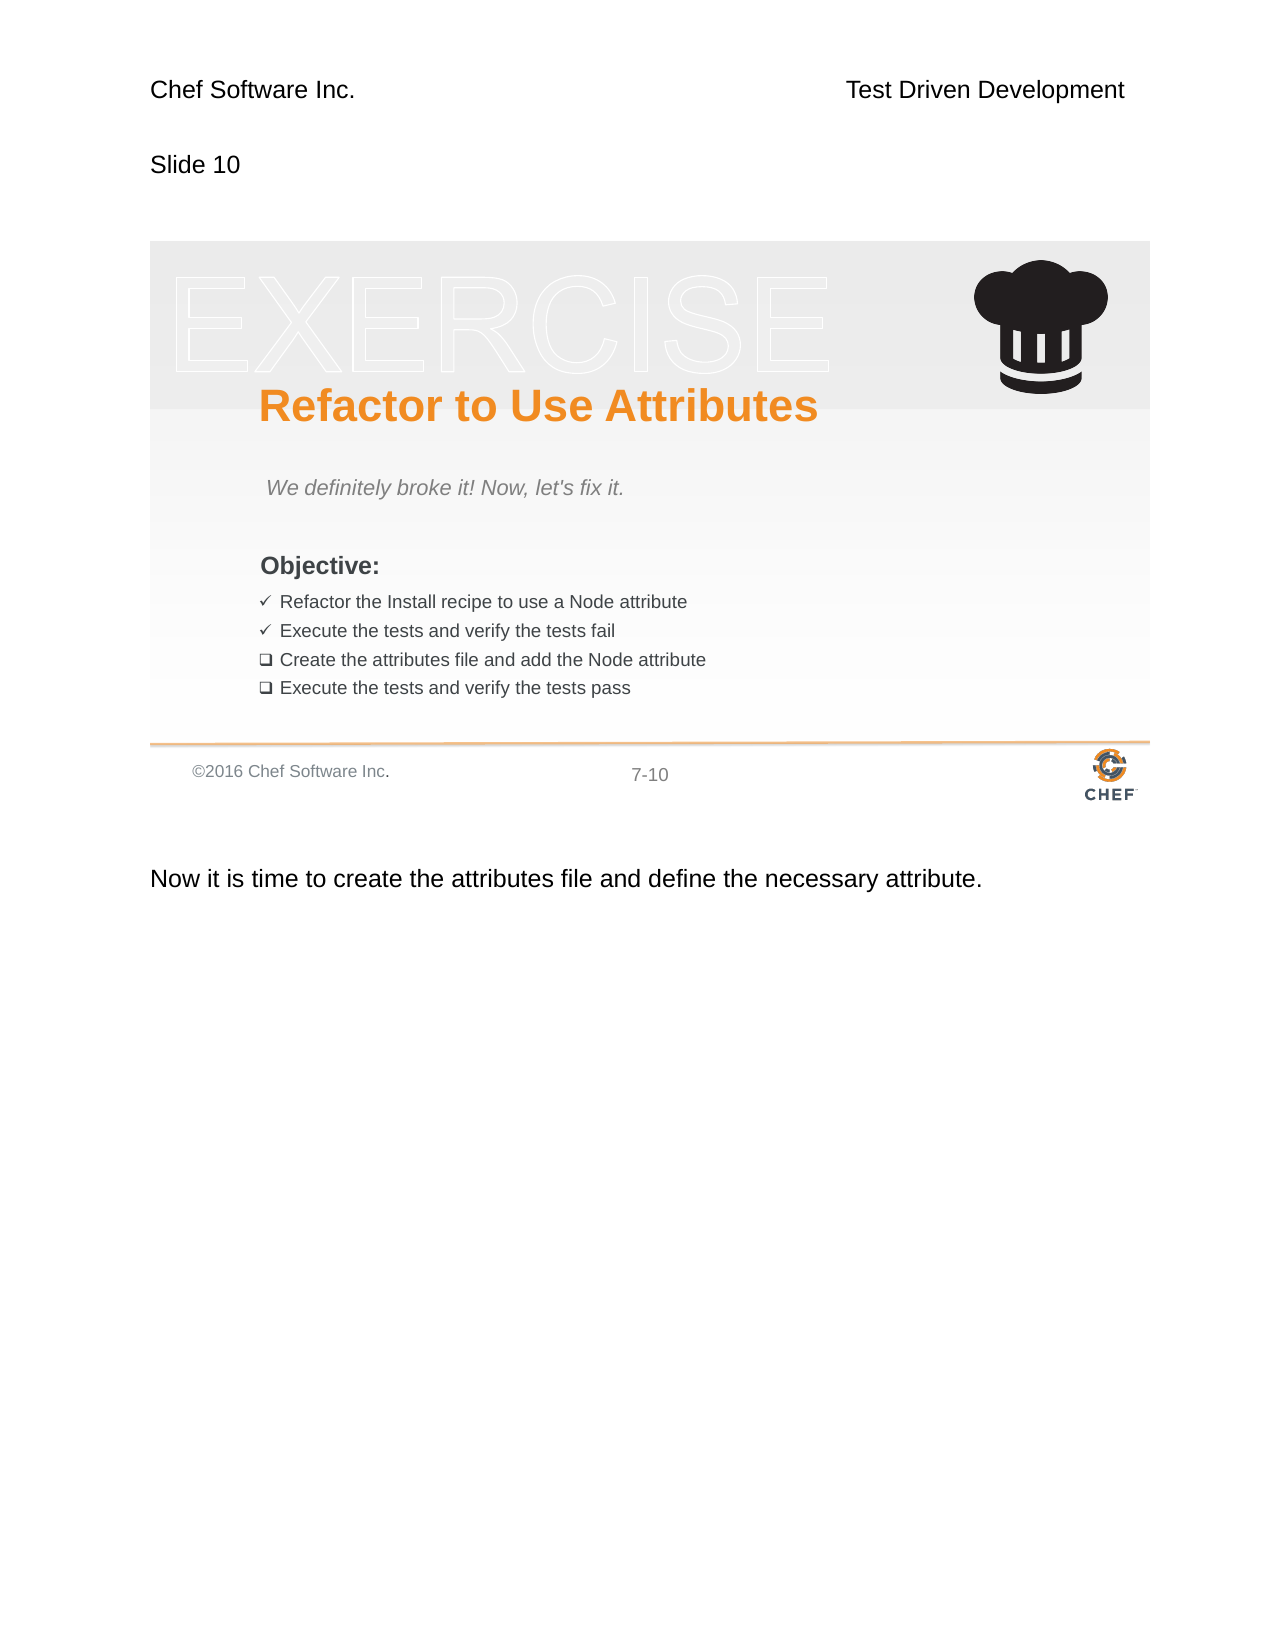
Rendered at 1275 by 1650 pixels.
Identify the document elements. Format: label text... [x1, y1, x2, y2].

text Slide 10 [150, 150, 1125, 179]
text Now it is time to create the attributes file and define the necessary attribute. [150, 864, 1125, 893]
